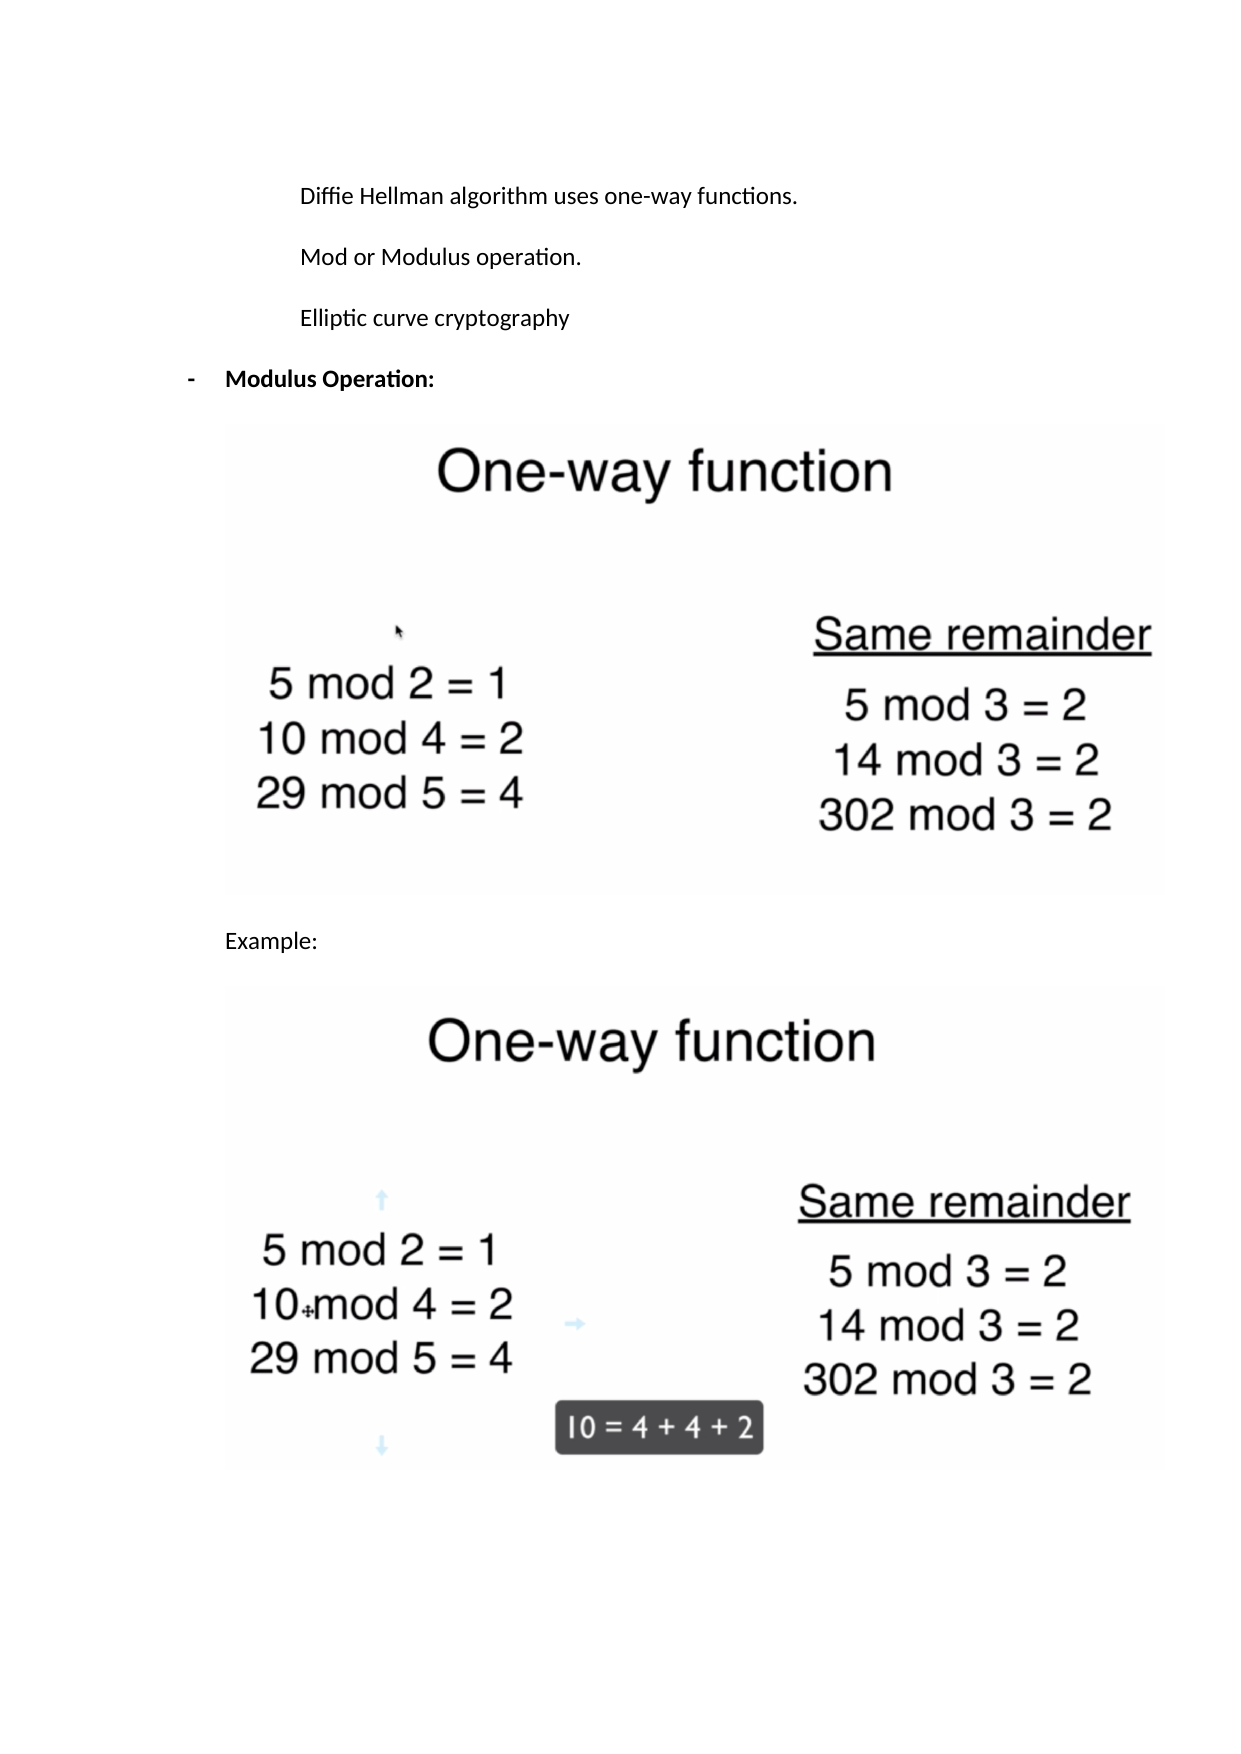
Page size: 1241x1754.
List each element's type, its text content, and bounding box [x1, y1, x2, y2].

picture [225, 986, 1165, 1470]
list Example: [225, 925, 1090, 956]
list Modulus Operation: [187, 364, 1090, 394]
picture [225, 424, 1165, 895]
list Elliptic curve cryptography [225, 303, 1090, 333]
list Mod or Modulus operation. [225, 242, 1090, 272]
list Diffie Hellman algorithm uses one-way functions. [225, 181, 1090, 211]
